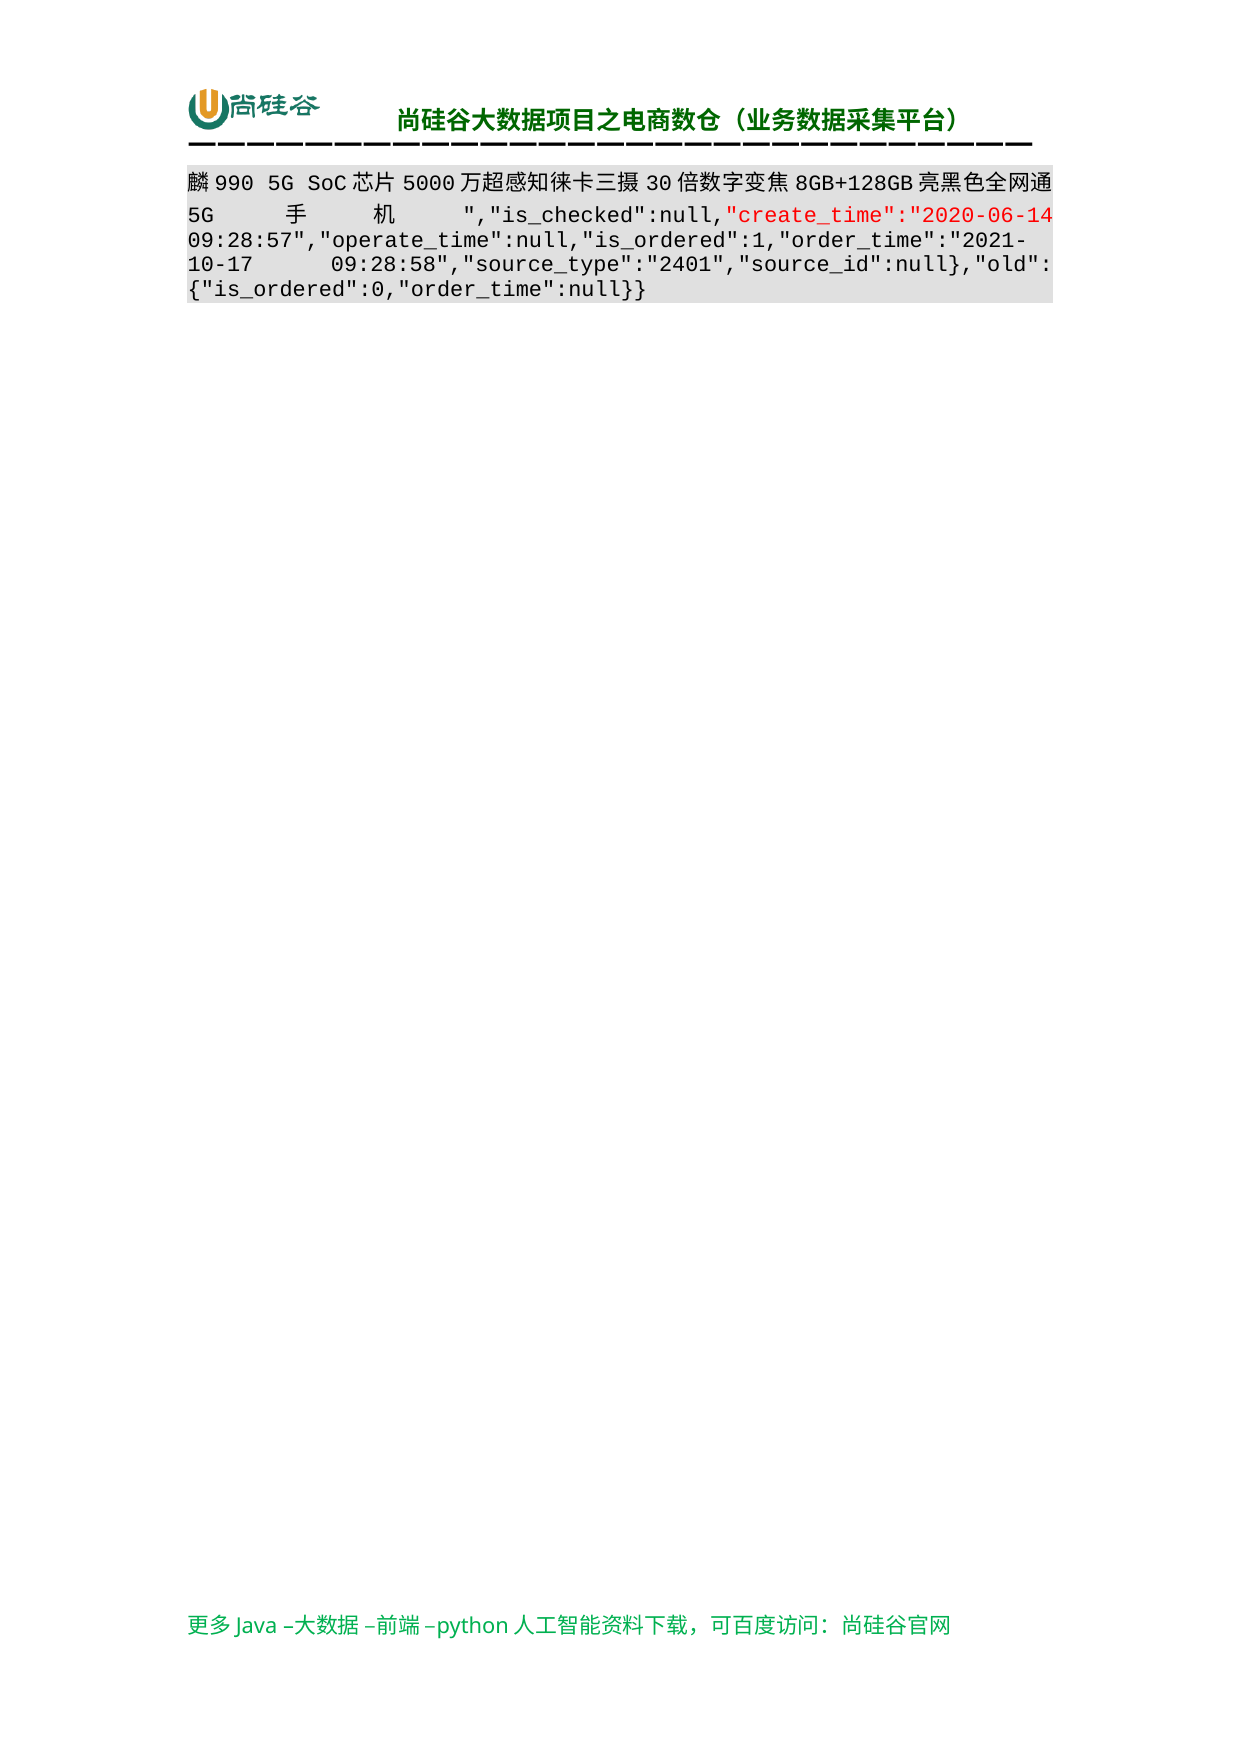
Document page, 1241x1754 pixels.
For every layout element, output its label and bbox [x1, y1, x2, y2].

picture [187, 88, 320, 130]
text [187, 165, 1053, 303]
